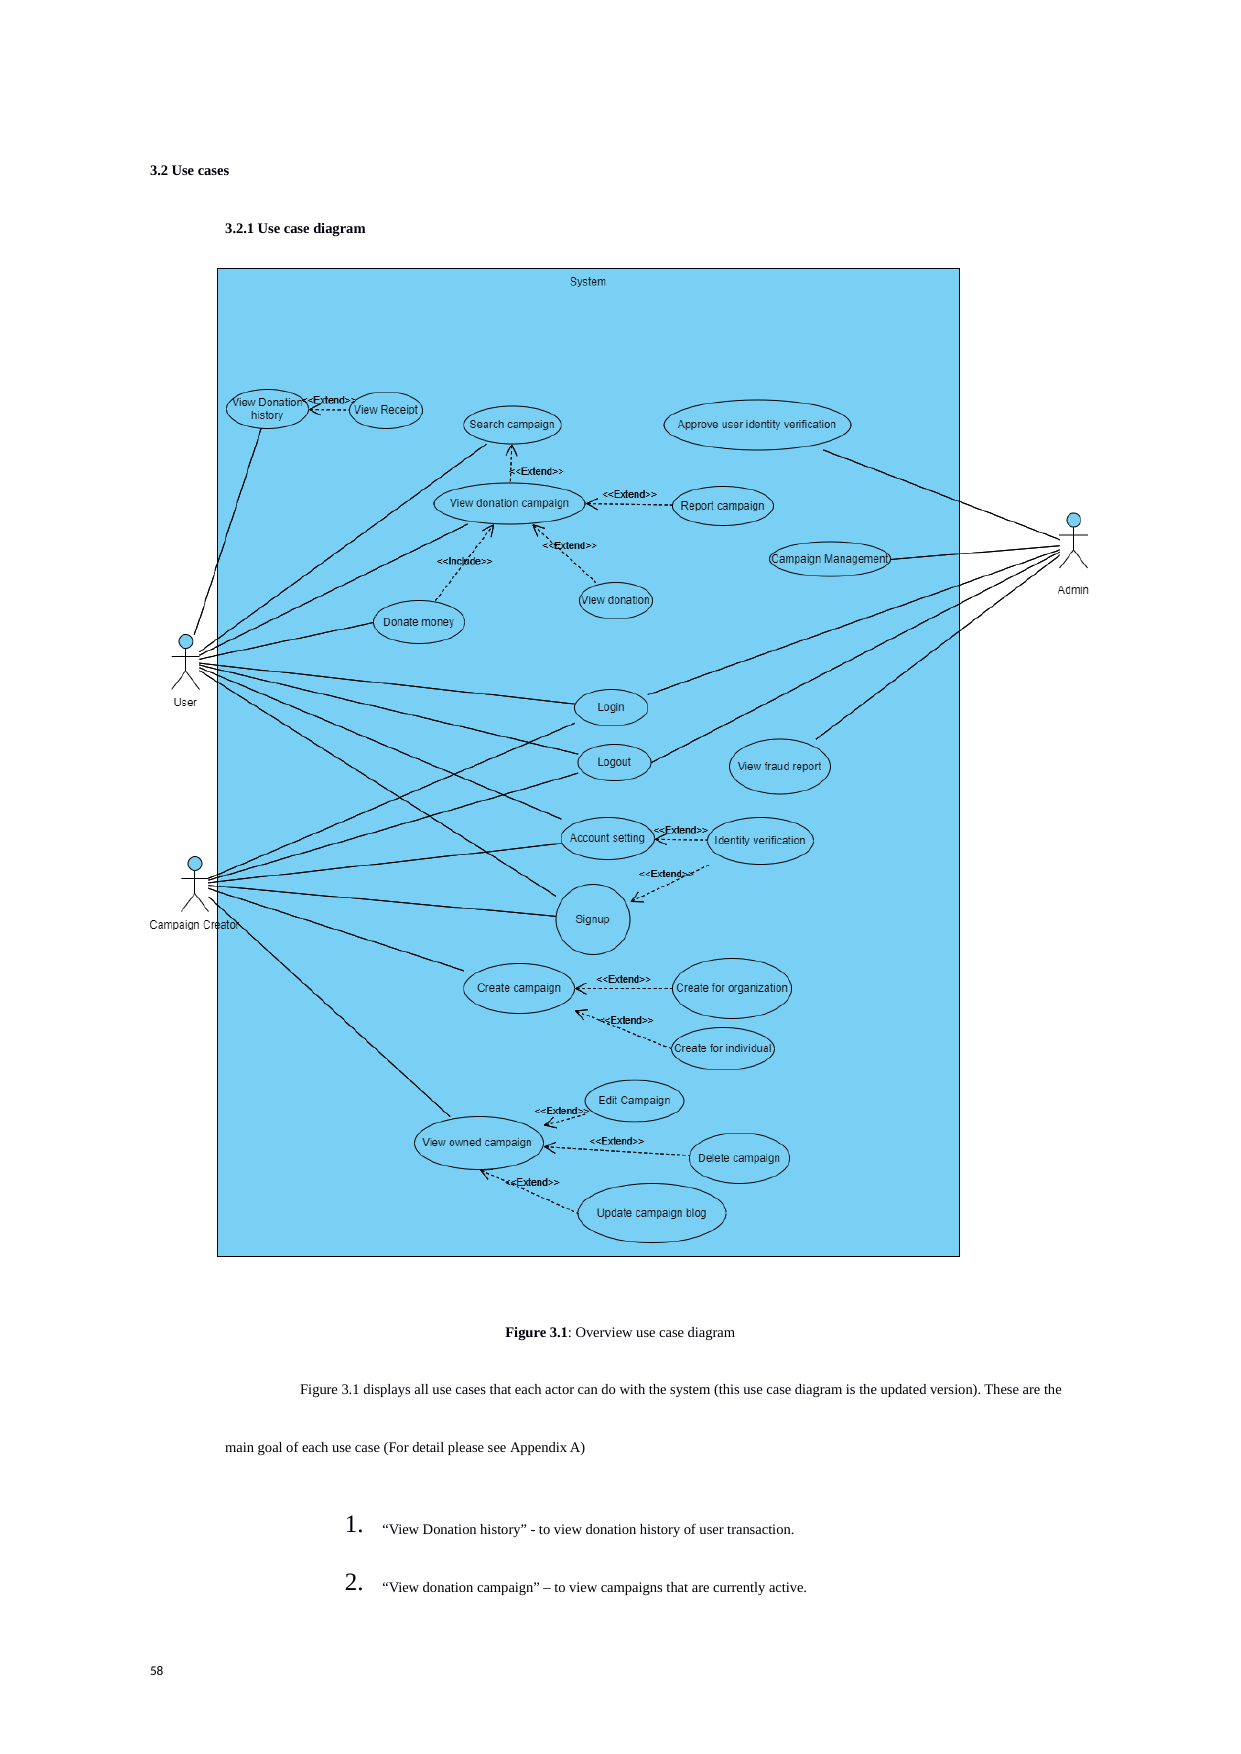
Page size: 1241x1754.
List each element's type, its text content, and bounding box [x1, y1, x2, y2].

text 3.2 Use cases [150, 150, 1090, 179]
list “View donation campaign” – to view campaigns that are currently active. [344, 1567, 1090, 1595]
text Figure 3.1 displays all use cases that each actor can do with the system (this use case diagram is the updated version). These are the main goal of each use case (For detail please see Appendix A) [225, 1369, 1090, 1455]
picture [150, 265, 1090, 1284]
text Figure 3.1: Overview use case diagram [150, 1312, 1090, 1340]
text 3.2.1 Use case diagram [150, 207, 1090, 236]
list “View Donation history” - to view donation history of user transaction. [344, 1509, 1090, 1538]
